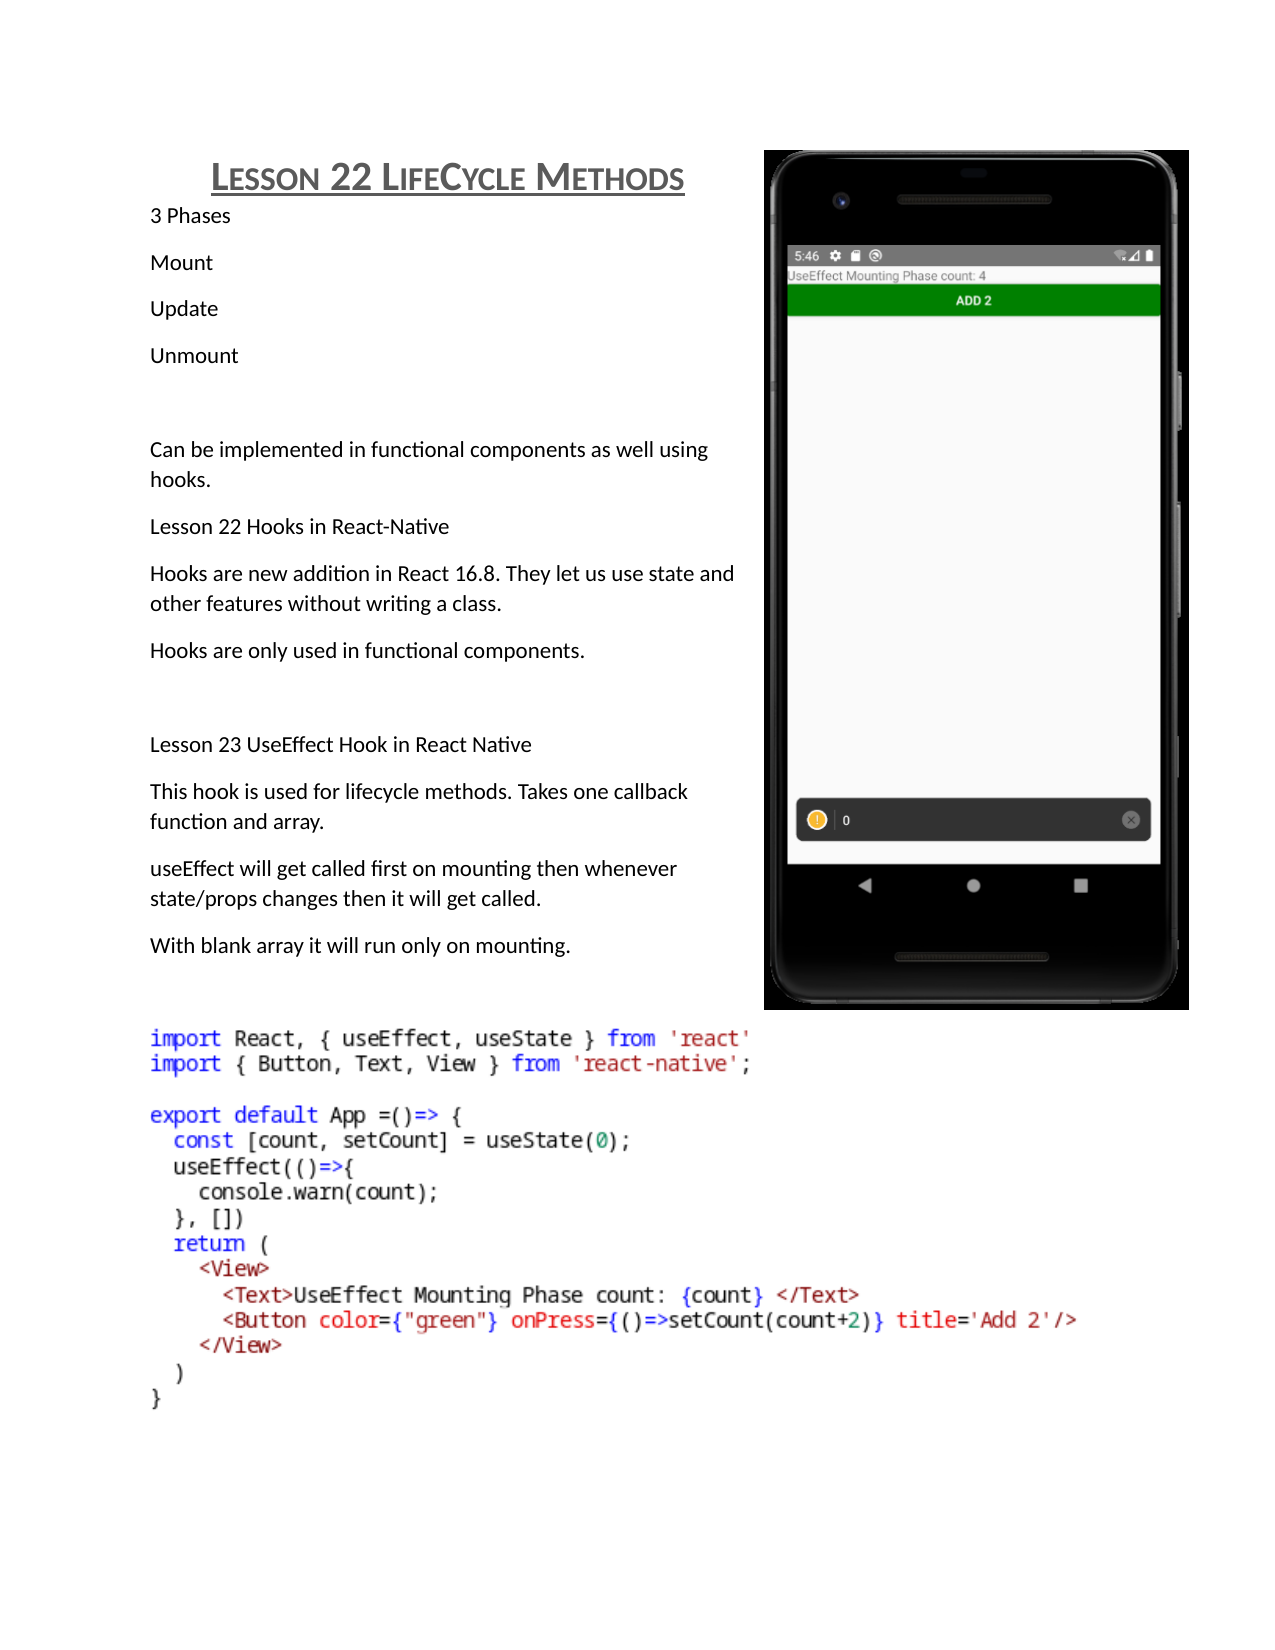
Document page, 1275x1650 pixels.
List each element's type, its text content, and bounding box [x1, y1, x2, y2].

text Can be implemented in functional components as well using hooks. [150, 435, 764, 493]
text Mount [150, 248, 764, 276]
text Hooks are new addition in React 16.8. They let us use state and other features without writing a class. [150, 559, 764, 617]
picture [764, 150, 1189, 1010]
text Lesson 23 UseEffect Hook in React Native [150, 730, 764, 758]
text Hooks are only used in functional components. [150, 636, 764, 664]
text useEffect will get called first on mounting then whenever state/props changes then it will get called. [150, 854, 764, 912]
text Update [150, 294, 764, 323]
text With blank array it will run only on mounting. [150, 931, 764, 959]
text Lesson 22 Hooks in React-Native [150, 512, 764, 540]
text Unmount [150, 341, 764, 369]
text This hook is used for lifecycle methods. Takes one callback function and array. [150, 777, 764, 835]
text 3 Phases [150, 201, 764, 229]
text Lesson 22 LifeCycle Methods [150, 150, 764, 201]
